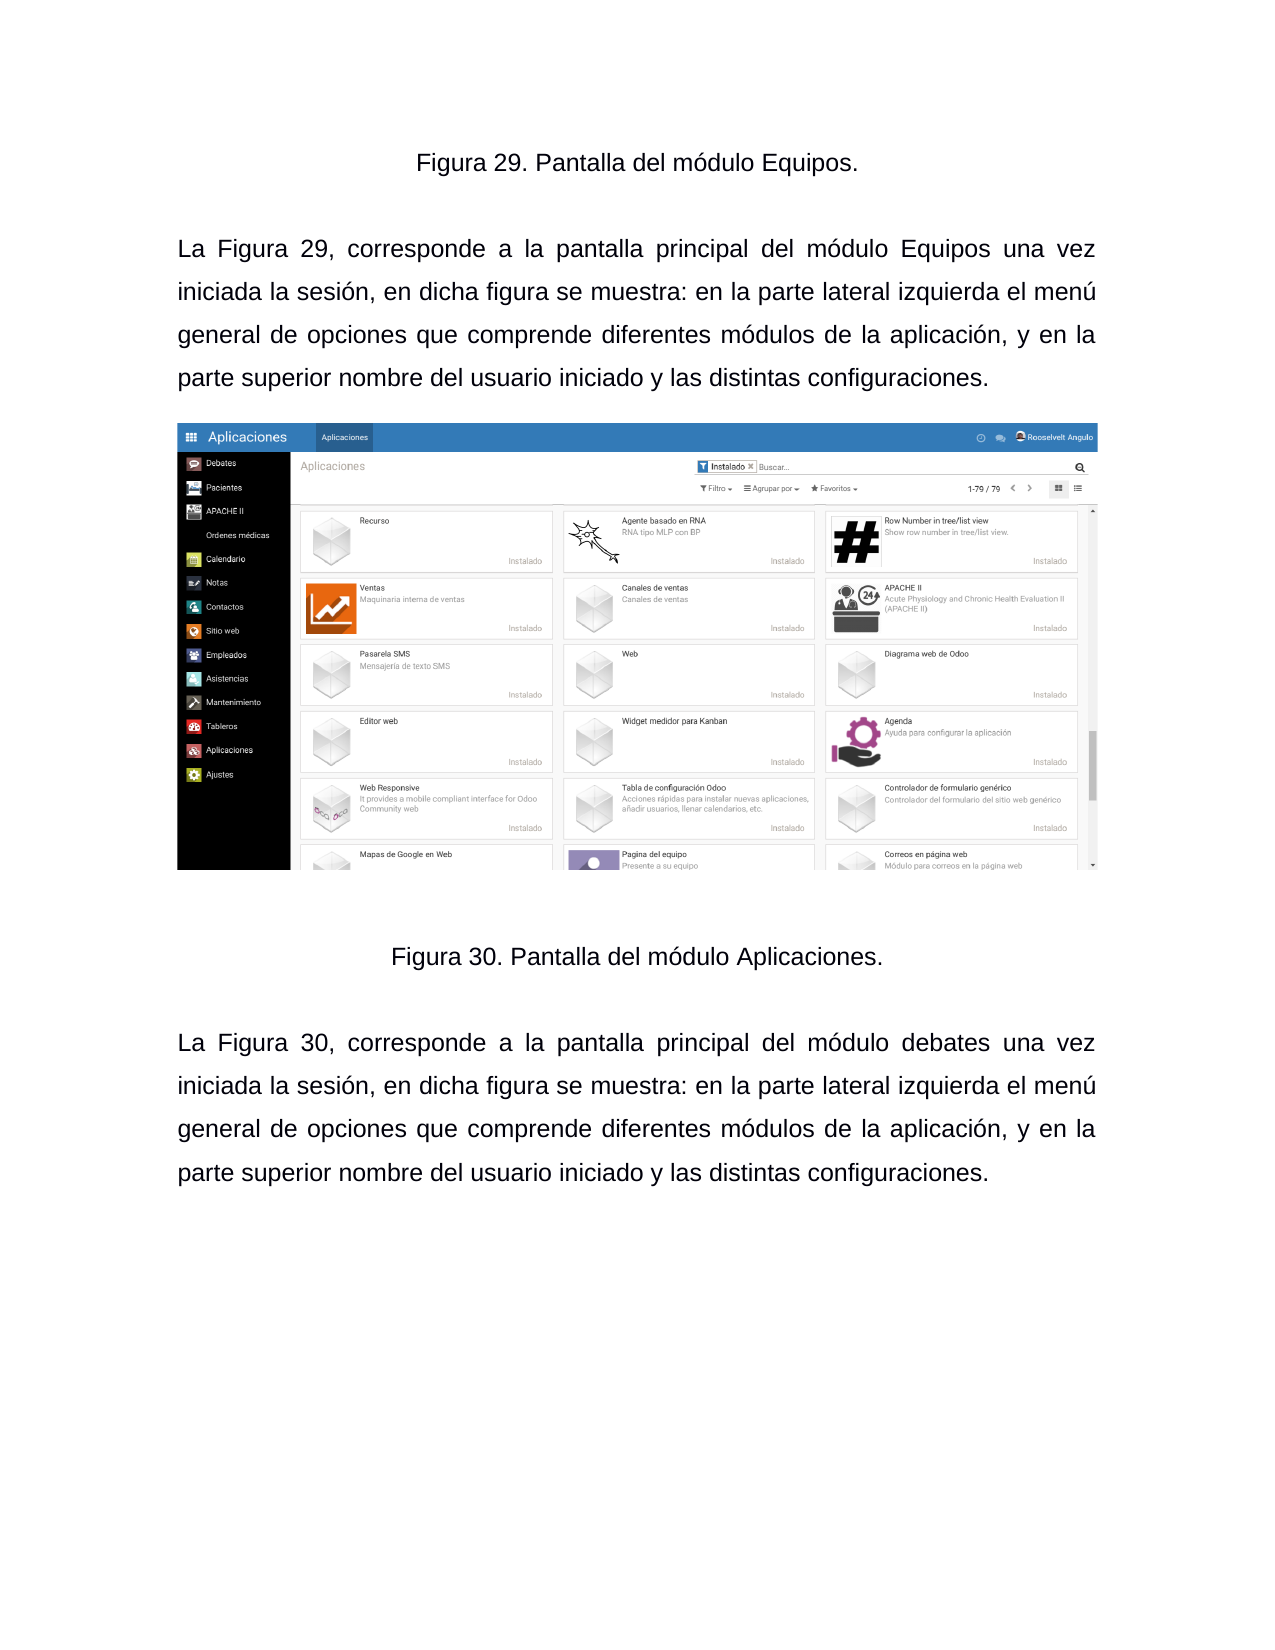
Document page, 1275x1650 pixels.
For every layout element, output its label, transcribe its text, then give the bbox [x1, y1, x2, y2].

text La Figura 29, corresponde a la pantalla principal del módulo Equipos una vez iniciada la sesión, en dicha figura se muestra: en la parte lateral izquierda el menú general de opciones que comprende diferentes módulos de la aplicación, y en la parte superior nombre del usuario iniciado y las distintas configuraciones. [177, 234, 1098, 392]
text La Figura 30, corresponde a la pantalla principal del módulo debates una vez iniciada la sesión, en dicha figura se muestra: en la parte lateral izquierda el menú general de opciones que comprende diferentes módulos de la aplicación, y en la parte superior nombre del usuario iniciado y las distintas configuraciones. [177, 1028, 1098, 1186]
text Figura 29. Pantalla del módulo Equipos. [177, 148, 1098, 176]
text Figura 30. Pantalla del módulo Aplicaciones. [177, 942, 1098, 971]
picture [177, 423, 1098, 870]
